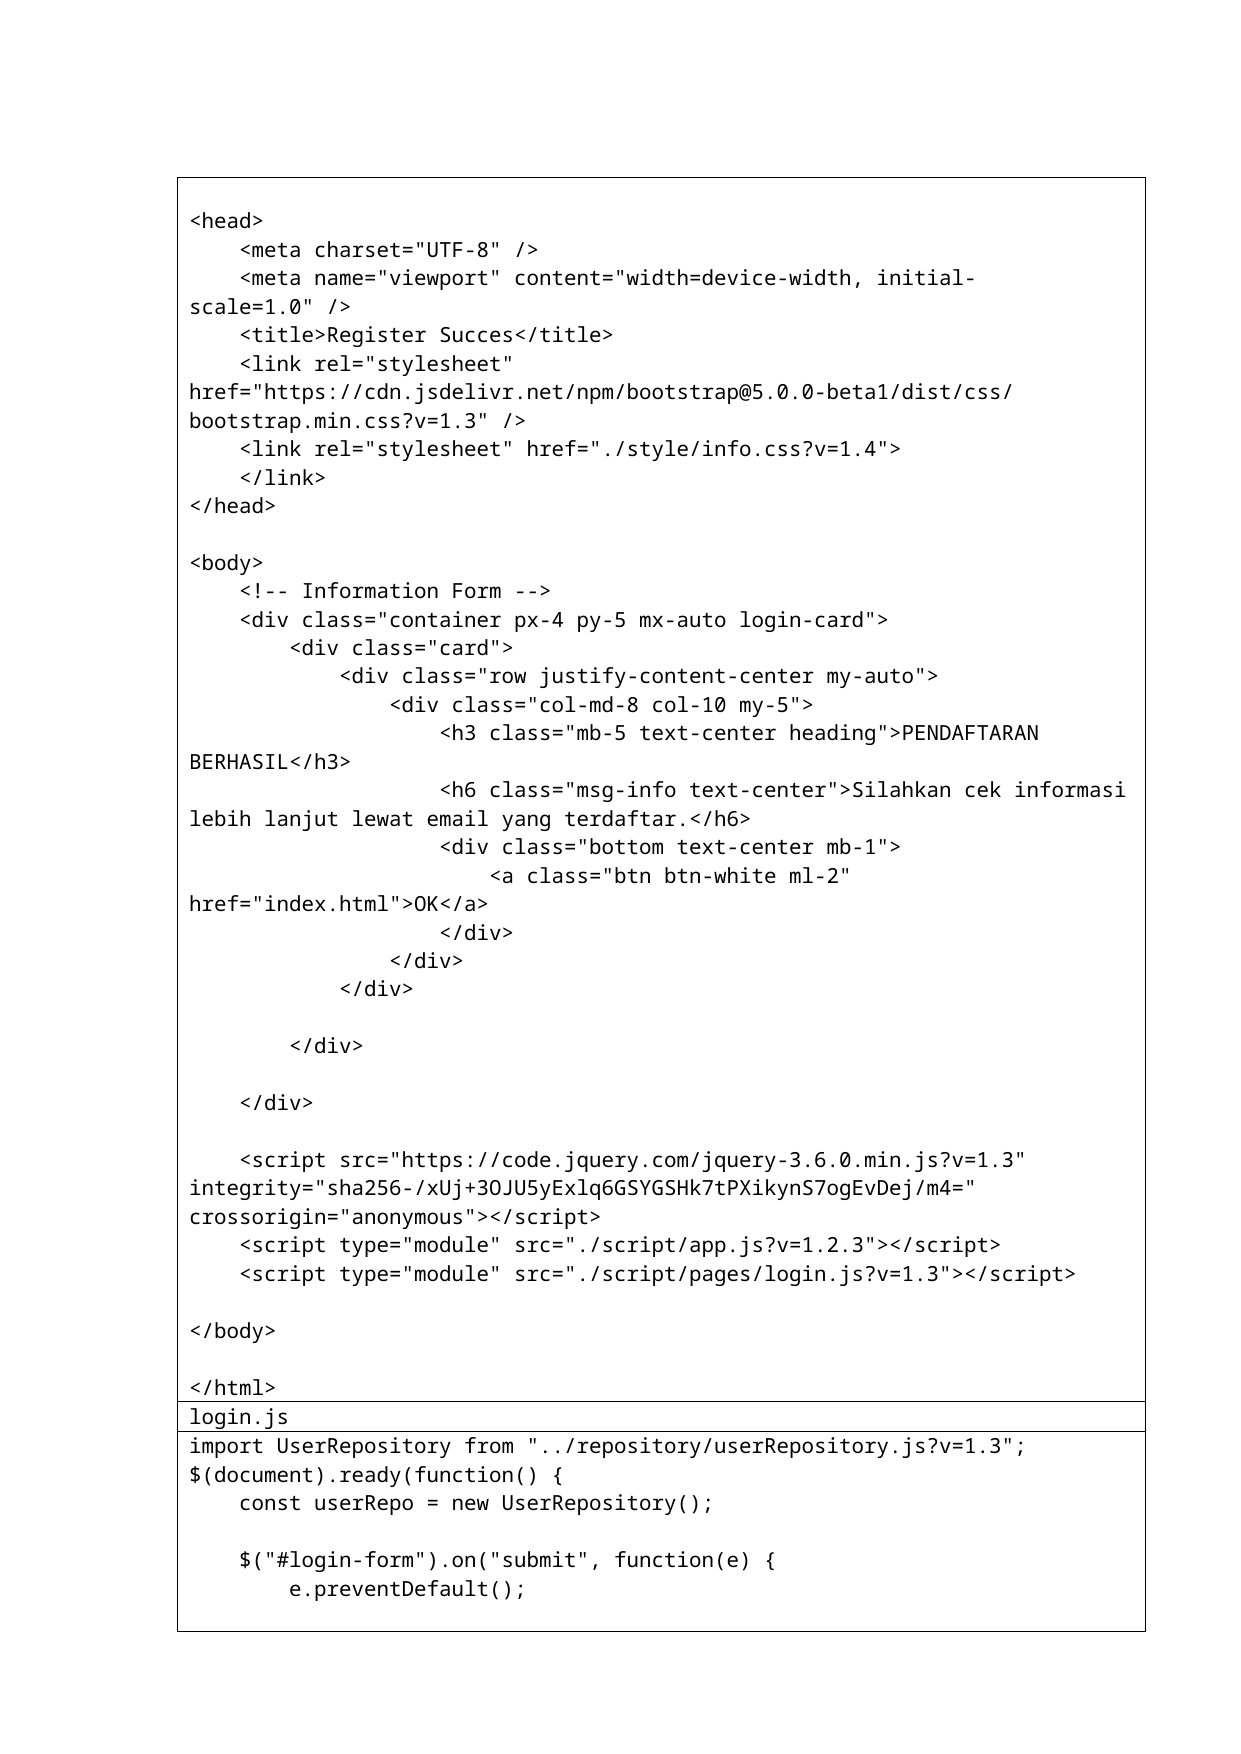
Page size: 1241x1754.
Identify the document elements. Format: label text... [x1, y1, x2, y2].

table_cell login.js [178, 1402, 1145, 1431]
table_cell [178, 178, 1145, 1401]
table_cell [178, 1432, 1145, 1631]
